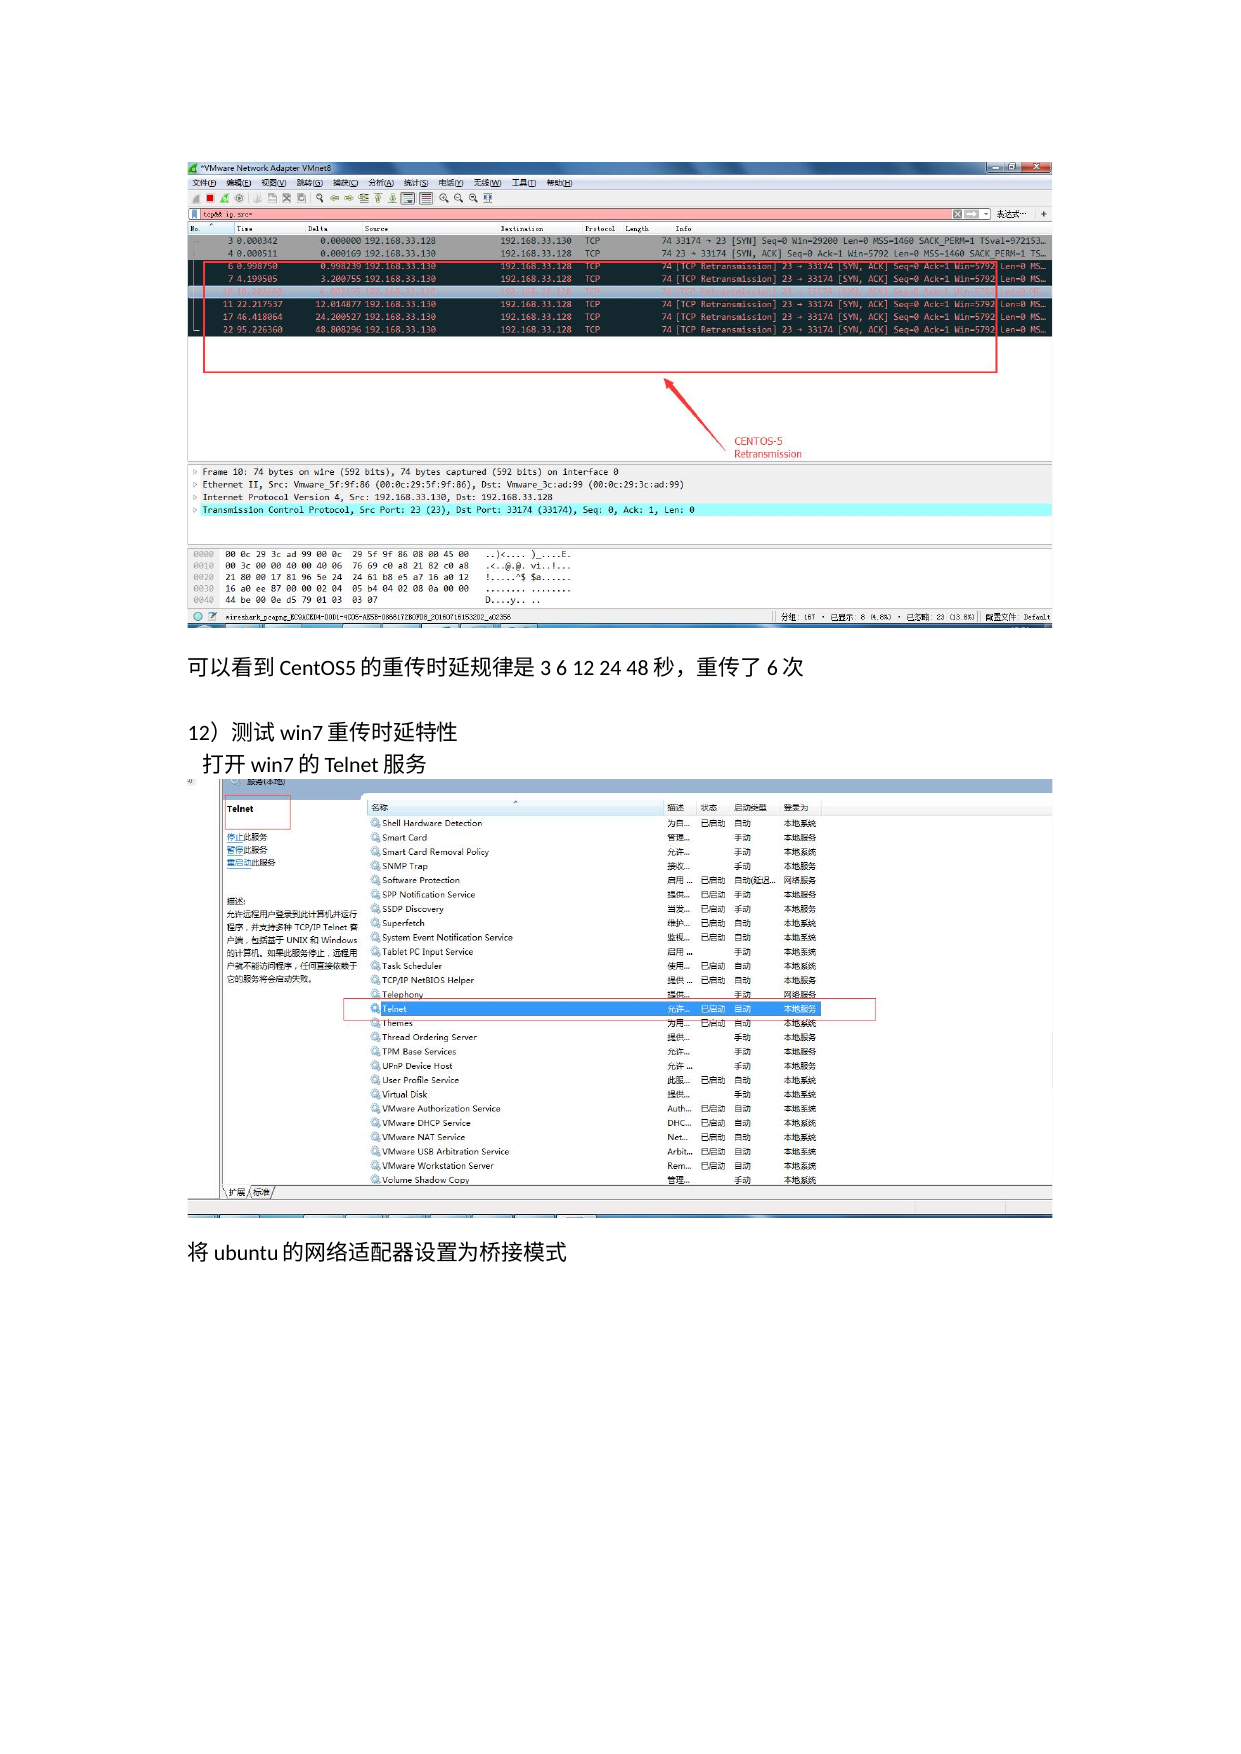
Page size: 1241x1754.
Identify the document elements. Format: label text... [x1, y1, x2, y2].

list 测试win7重传时延特性 [187, 714, 1053, 747]
text 将ubuntu的网络适配器设置为桥接模式 [187, 1234, 1053, 1267]
picture [187, 162, 1053, 628]
text 可以看到CentOS5的重传时延规律是3 6 12 24 48秒，重传了6次 [187, 649, 1053, 682]
text 打开win7的Telnet服务 [187, 747, 1053, 779]
picture [187, 779, 1053, 1218]
